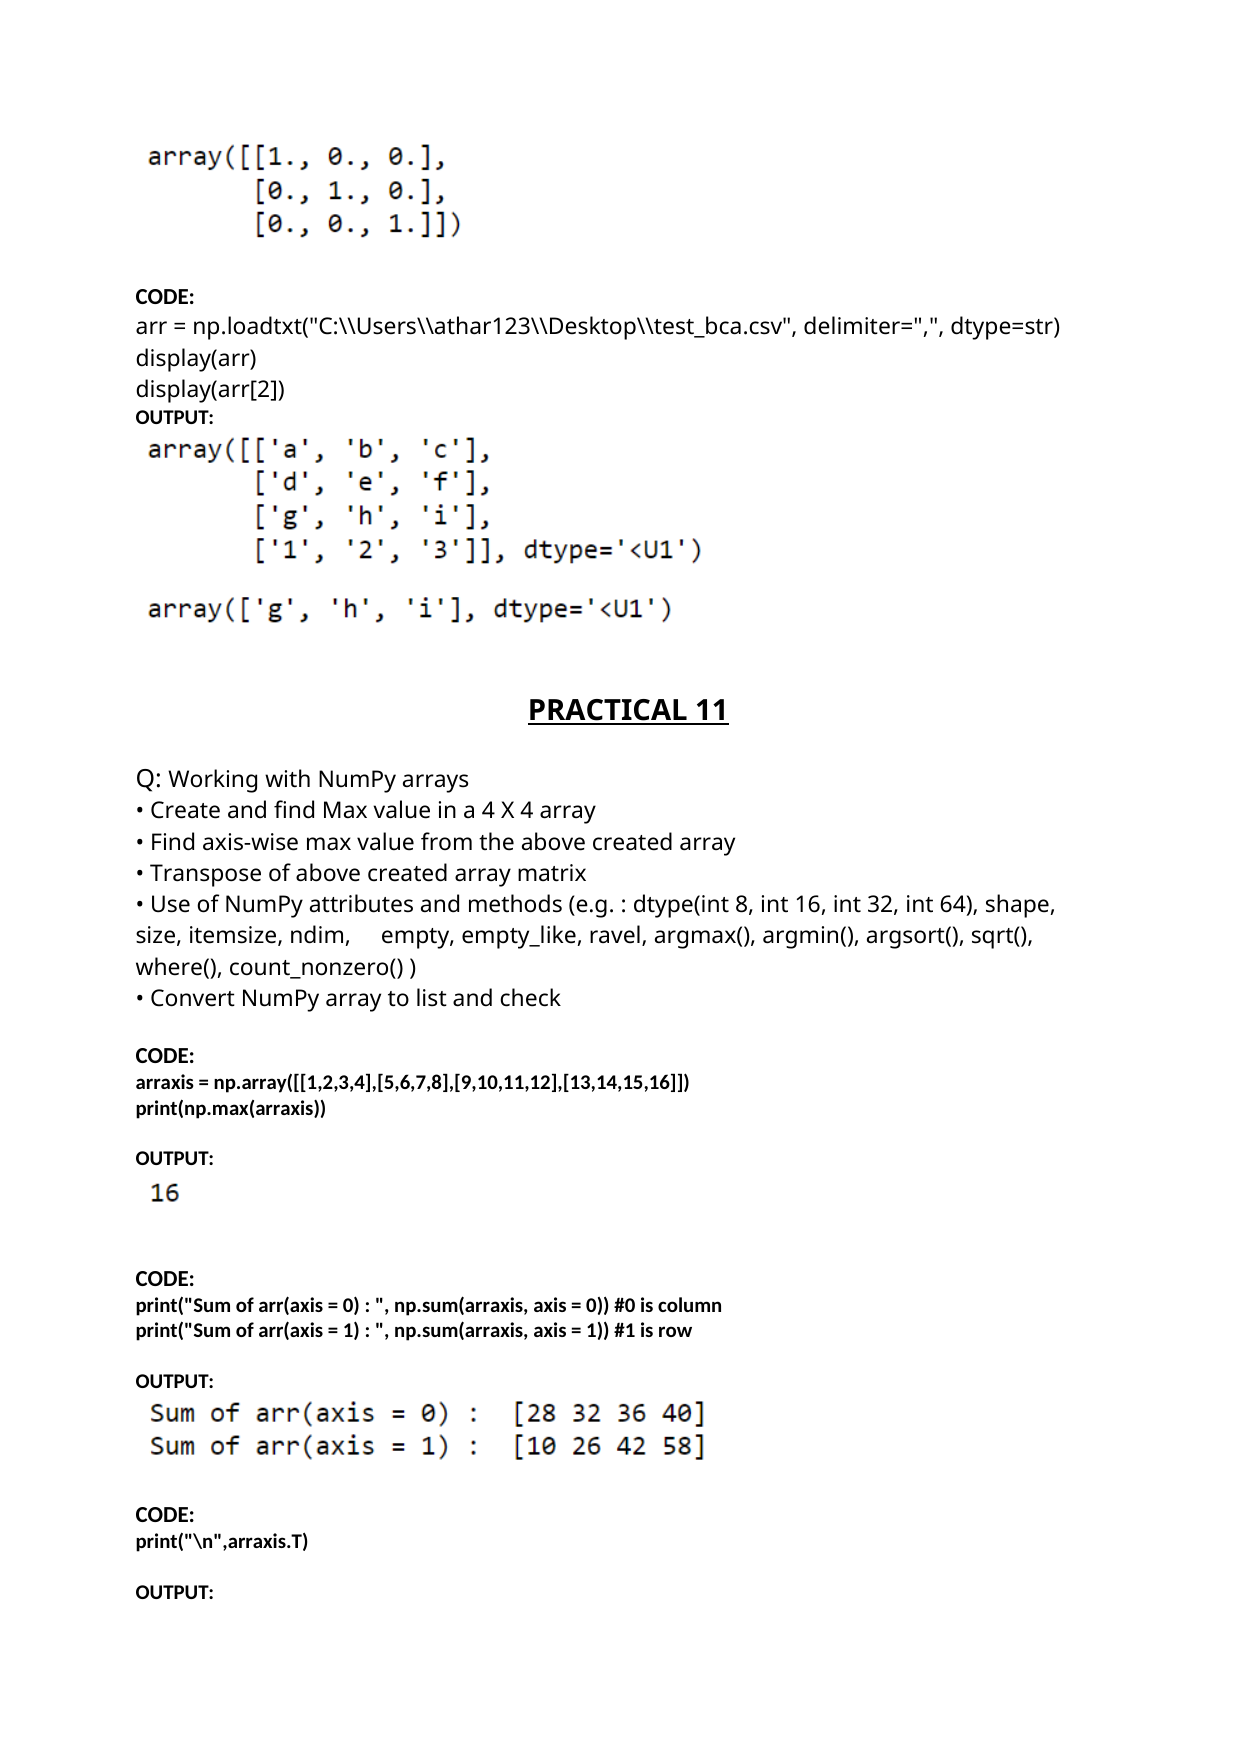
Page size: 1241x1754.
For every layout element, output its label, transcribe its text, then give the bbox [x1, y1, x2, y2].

text print("Sum of arr(axis = 1) : ", np.sum(arraxis, axis = 1)) #1 is row [135, 1317, 1105, 1343]
text • Find axis-wise max value from the above created array [135, 826, 1105, 857]
text arraxis = np.array([[1,2,3,4],[5,6,7,8],[9,10,11,12],[13,14,15,16]]) [135, 1069, 1105, 1095]
text print(np.max(arraxis)) [135, 1095, 1105, 1120]
text OUTPUT: [135, 1579, 1105, 1604]
text print("Sum of arr(axis = 0) : ", np.sum(arraxis, axis = 0)) #0 is column [135, 1292, 1105, 1317]
text OUTPUT: [135, 404, 1105, 429]
text • Create and find Max value in a 4 X 4 array [135, 794, 1105, 826]
text CODE: [135, 1264, 1105, 1292]
text • Convert NumPy array to list and check [135, 982, 1105, 1013]
text display(arr[2]) [135, 373, 1105, 404]
text arr = np.loadtxt("C:\\Users\\athar123\\Desktop\\test_bca.csv", delimiter=",", dtype=str) [135, 310, 1105, 341]
text print("\n",arraxis.T) [135, 1528, 1105, 1553]
picture [135, 1393, 750, 1475]
text CODE: [135, 1500, 1105, 1528]
text OUTPUT: [135, 1368, 1105, 1393]
text Q: Working with NumPy arrays [135, 760, 1105, 794]
text • Transpose of above created array matrix [135, 857, 1105, 888]
text • Use of NumPy attributes and methods (e.g. : dtype(int 8, int 16, int 32, int 64), shape, size, itemsize, ndim, empty, empty_like, ravel, argmax(), argmin(), argsort(), sqrt(), where(), count_nonzero() ) [135, 888, 1105, 982]
text PRACTICAL 11 [151, 689, 1105, 729]
text CODE: [135, 1041, 1105, 1069]
picture [135, 1171, 750, 1213]
text OUTPUT: [135, 1146, 1105, 1171]
text CODE: [135, 282, 1105, 310]
picture [135, 429, 753, 640]
picture [135, 141, 483, 255]
text display(arr) [135, 341, 1105, 373]
